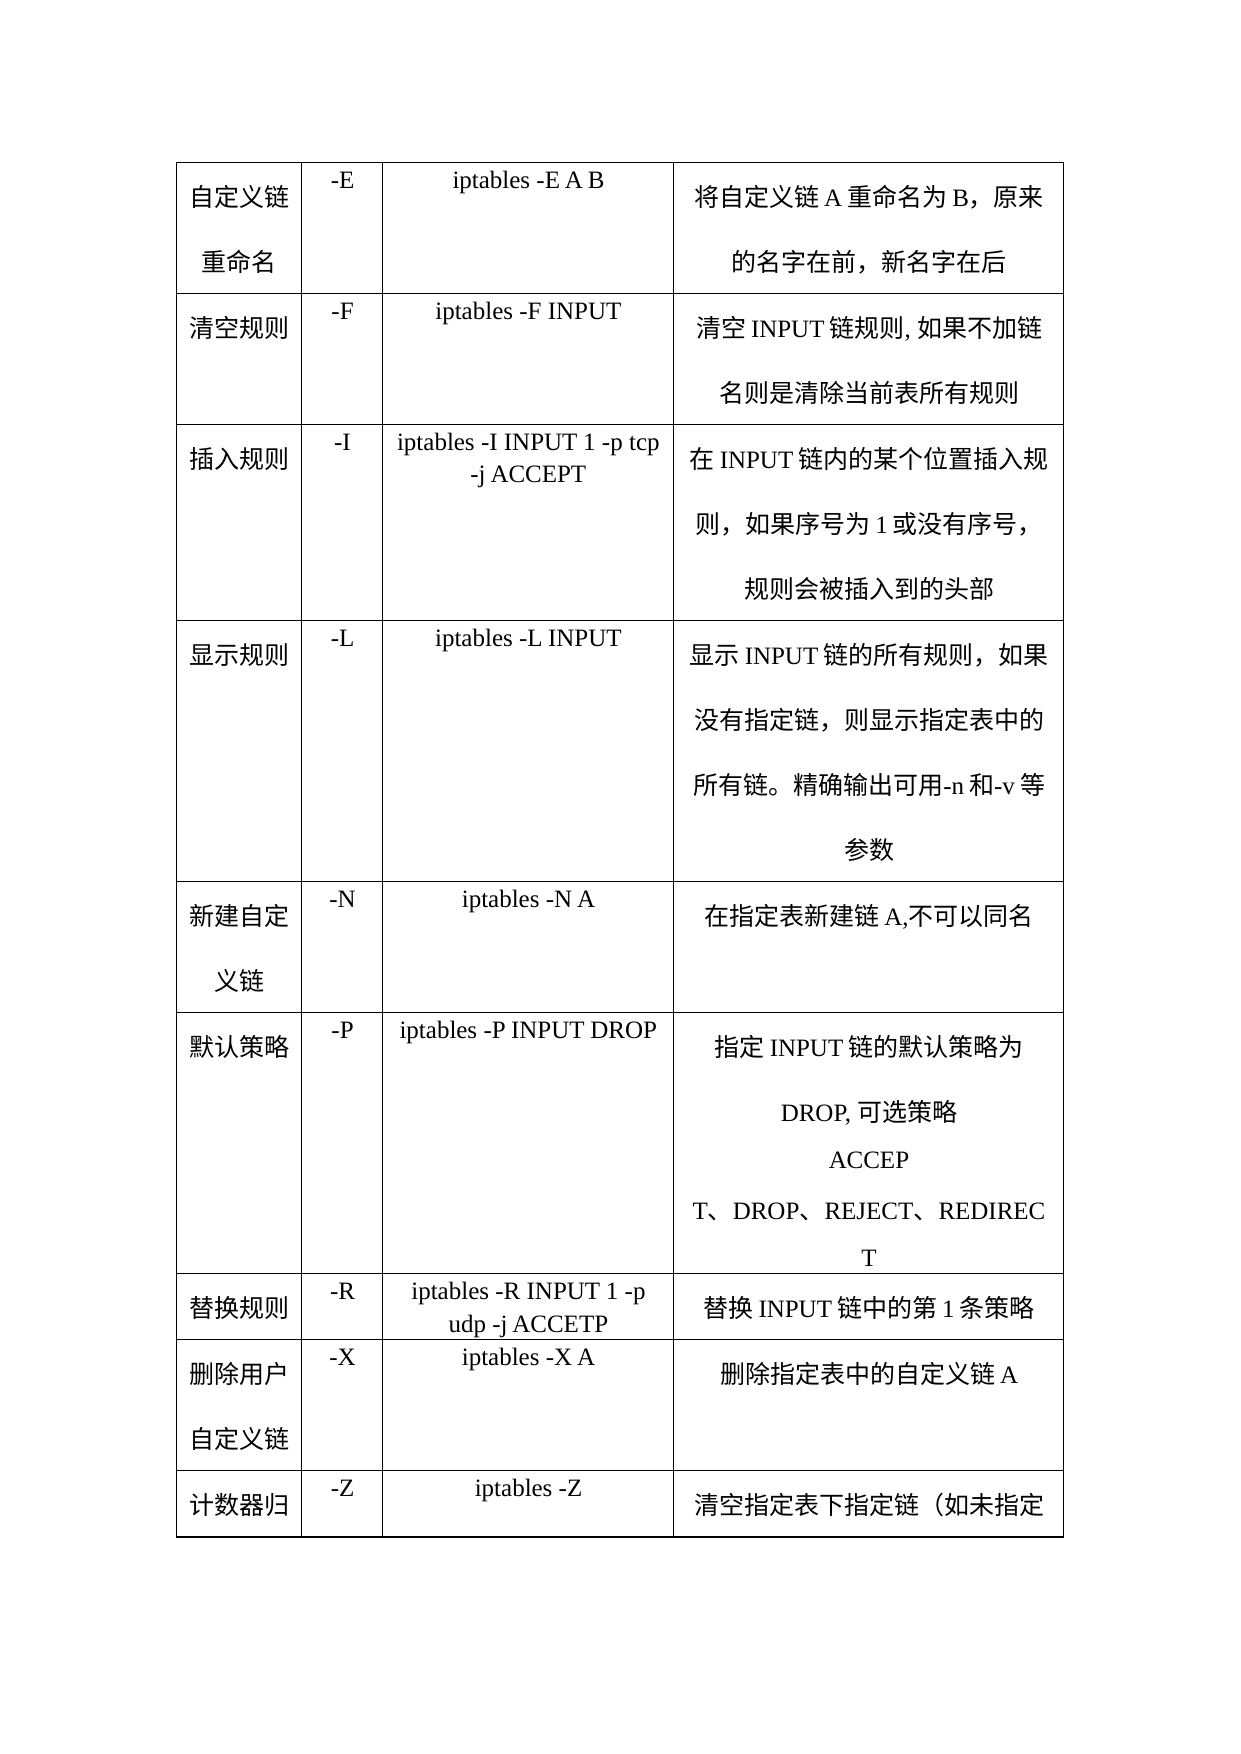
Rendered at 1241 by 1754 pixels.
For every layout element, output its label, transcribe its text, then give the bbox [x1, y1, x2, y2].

table_cell iptables -X A [383, 1340, 673, 1470]
table_cell 指定INPUT链的默认策略为DROP, 可选策略ACCEPT、DROP、REJECT、REDIRECT [674, 1013, 1063, 1273]
table_cell iptables -I INPUT 1 -p tcp -j ACCEPT [383, 425, 673, 620]
table_cell 显示规则 [177, 621, 301, 881]
table_cell -X [302, 1340, 382, 1470]
table_cell 替换INPUT链中的第1条策略 [674, 1274, 1063, 1339]
table_cell iptables -P INPUT DROP [383, 1013, 673, 1273]
table_cell 清空INPUT链规则, 如果不加链名则是清除当前表所有规则 [674, 294, 1063, 424]
table_cell 清空规则 [177, 294, 301, 424]
table_cell -I [302, 425, 382, 620]
table_cell 替换规则 [177, 1274, 301, 1339]
table_cell -F [302, 294, 382, 424]
table_cell -E [302, 163, 382, 293]
table_cell -L [302, 621, 382, 881]
table_cell -Z [302, 1471, 382, 1536]
table_cell 插入规则 [177, 425, 301, 620]
table_cell 在INPUT链内的某个位置插入规则，如果序号为1或没有序号，规则会被插入到的头部 [674, 425, 1063, 620]
table_cell -R [302, 1274, 382, 1339]
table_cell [674, 1471, 1063, 1536]
table_cell iptables -R INPUT 1 -p udp -j ACCETP [383, 1274, 673, 1339]
table_cell 在指定表新建链A,不可以同名 [674, 882, 1063, 1012]
table_cell -P [302, 1013, 382, 1273]
table_cell 计数器归零 [177, 1471, 301, 1536]
table_cell iptables -N A [383, 882, 673, 1012]
table_cell 新建自定义链 [177, 882, 301, 1012]
table_cell iptables -F INPUT [383, 294, 673, 424]
table_cell iptables -Z [383, 1471, 673, 1536]
table_cell iptables -E A B [383, 163, 673, 293]
table_cell 显示INPUT链的所有规则，如果没有指定链，则显示指定表中的所有链。精确输出可用-n和-v等参数 [674, 621, 1063, 881]
table_cell 删除指定表中的自定义链A [674, 1340, 1063, 1470]
table_cell 自定义链重命名 [177, 163, 301, 293]
table_cell 将自定义链A重命名为B，原来的名字在前，新名字在后 [674, 163, 1063, 293]
table_cell -N [302, 882, 382, 1012]
table_cell 默认策略 [177, 1013, 301, 1273]
table_cell iptables -L INPUT [383, 621, 673, 881]
table_cell 删除用户自定义链 [177, 1340, 301, 1470]
